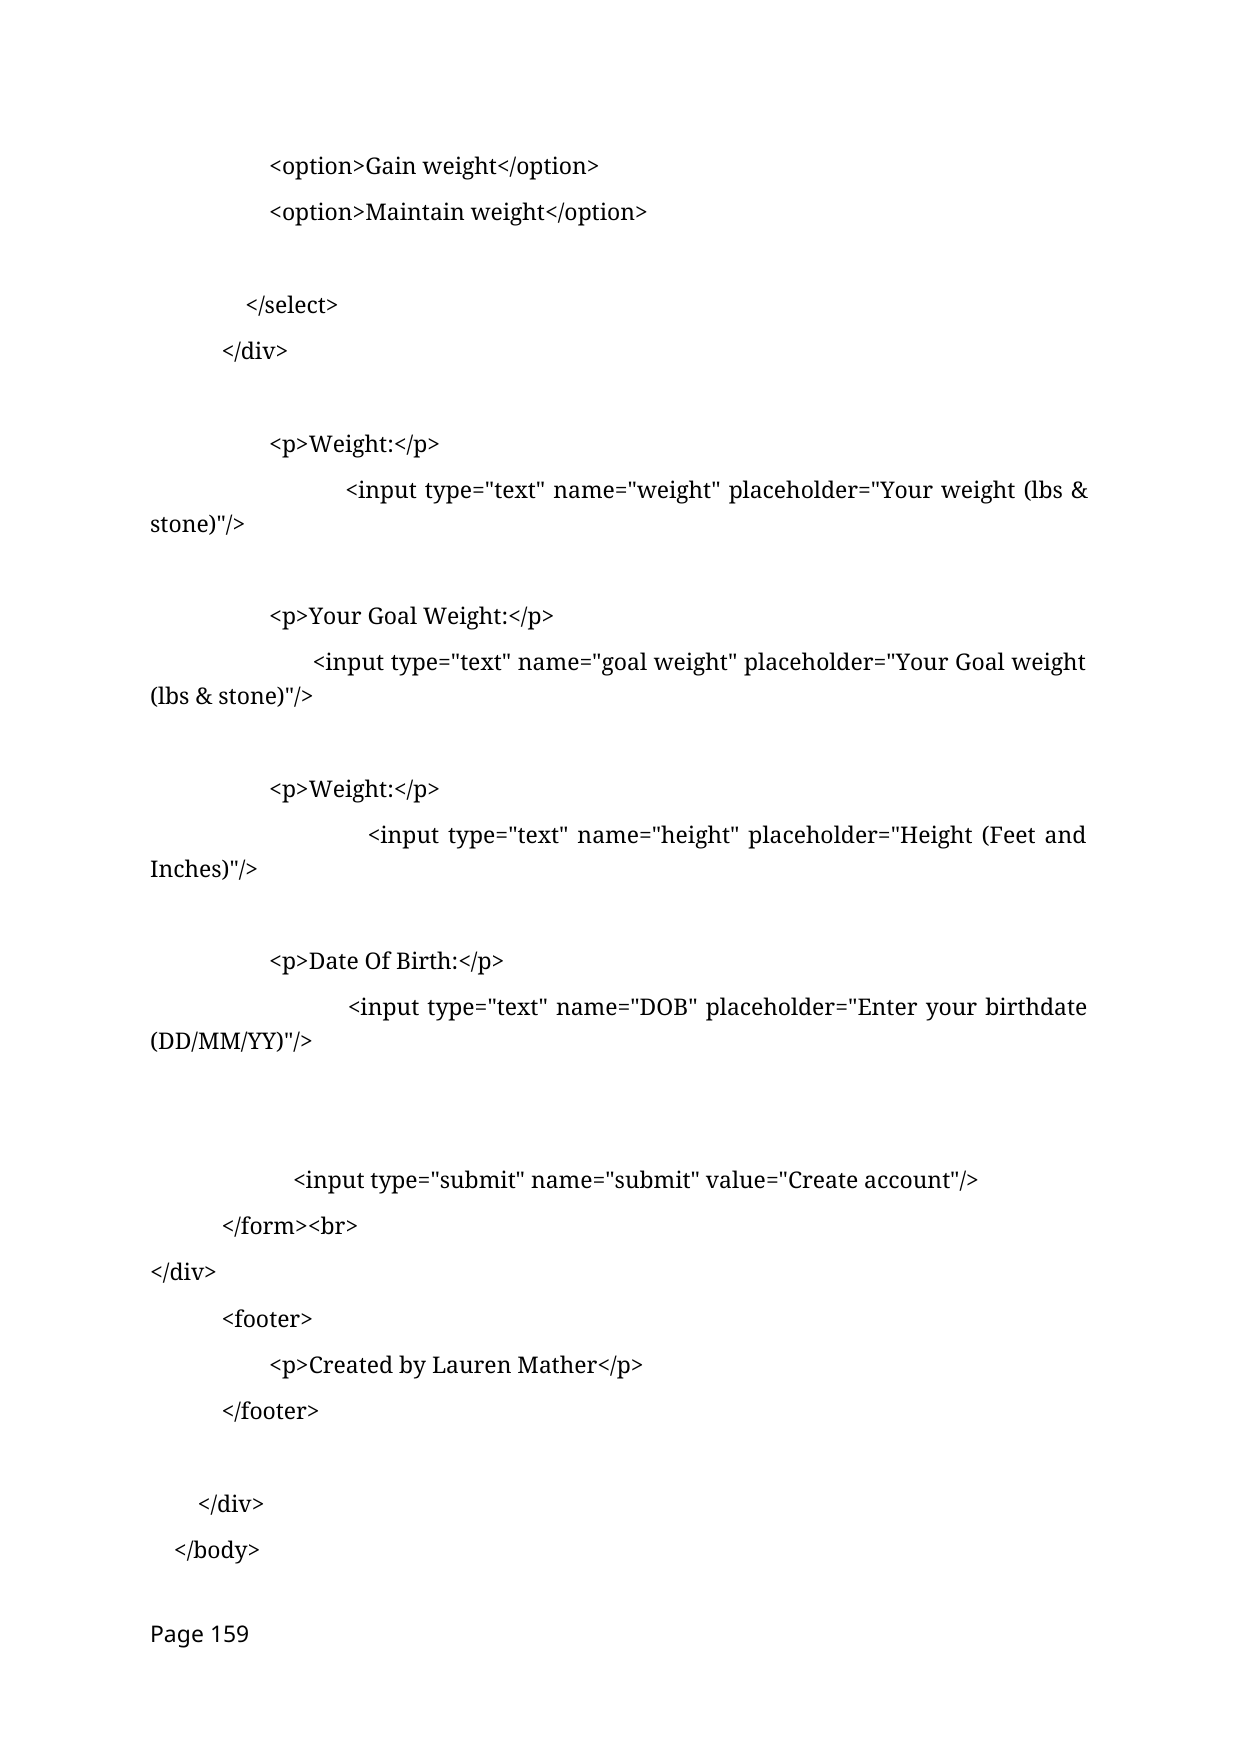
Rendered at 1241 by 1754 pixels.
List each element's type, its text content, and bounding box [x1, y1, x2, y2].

text <input type="text" name="weight" placeholder="Your weight (lbs & stone)"/> [150, 474, 1090, 539]
text </div> [150, 1487, 1090, 1519]
text <input type="text" name="goal weight" placeholder="Your Goal weight (lbs & stone)"/> [150, 646, 1090, 711]
text <input type="text" name="height" placeholder="Height (Feet and Inches)"/> [150, 819, 1090, 884]
text </div> [150, 335, 1090, 366]
text <p>Weight:</p> [150, 427, 1090, 459]
text <input type="submit" name="submit" value="Create account"/> [150, 1164, 1090, 1195]
text </footer> [150, 1395, 1090, 1426]
text <p>Created by Lauren Mather</p> [150, 1349, 1090, 1380]
text <option>Maintain weight</option> [150, 196, 1090, 227]
text <footer> [150, 1302, 1090, 1334]
text </body> [150, 1534, 1090, 1565]
text </form><br> [150, 1210, 1090, 1241]
text <p>Weight:</p> [150, 772, 1090, 804]
text <p>Date Of Birth:</p> [150, 945, 1090, 976]
text <p>Your Goal Weight:</p> [150, 600, 1090, 631]
text </div> [150, 1256, 1090, 1287]
text <option>Gain weight</option> [150, 150, 1090, 181]
text <input type="text" name="DOB" placeholder="Enter your birthdate (DD/MM/YY)"/> [150, 991, 1090, 1056]
text </select> [150, 289, 1090, 320]
